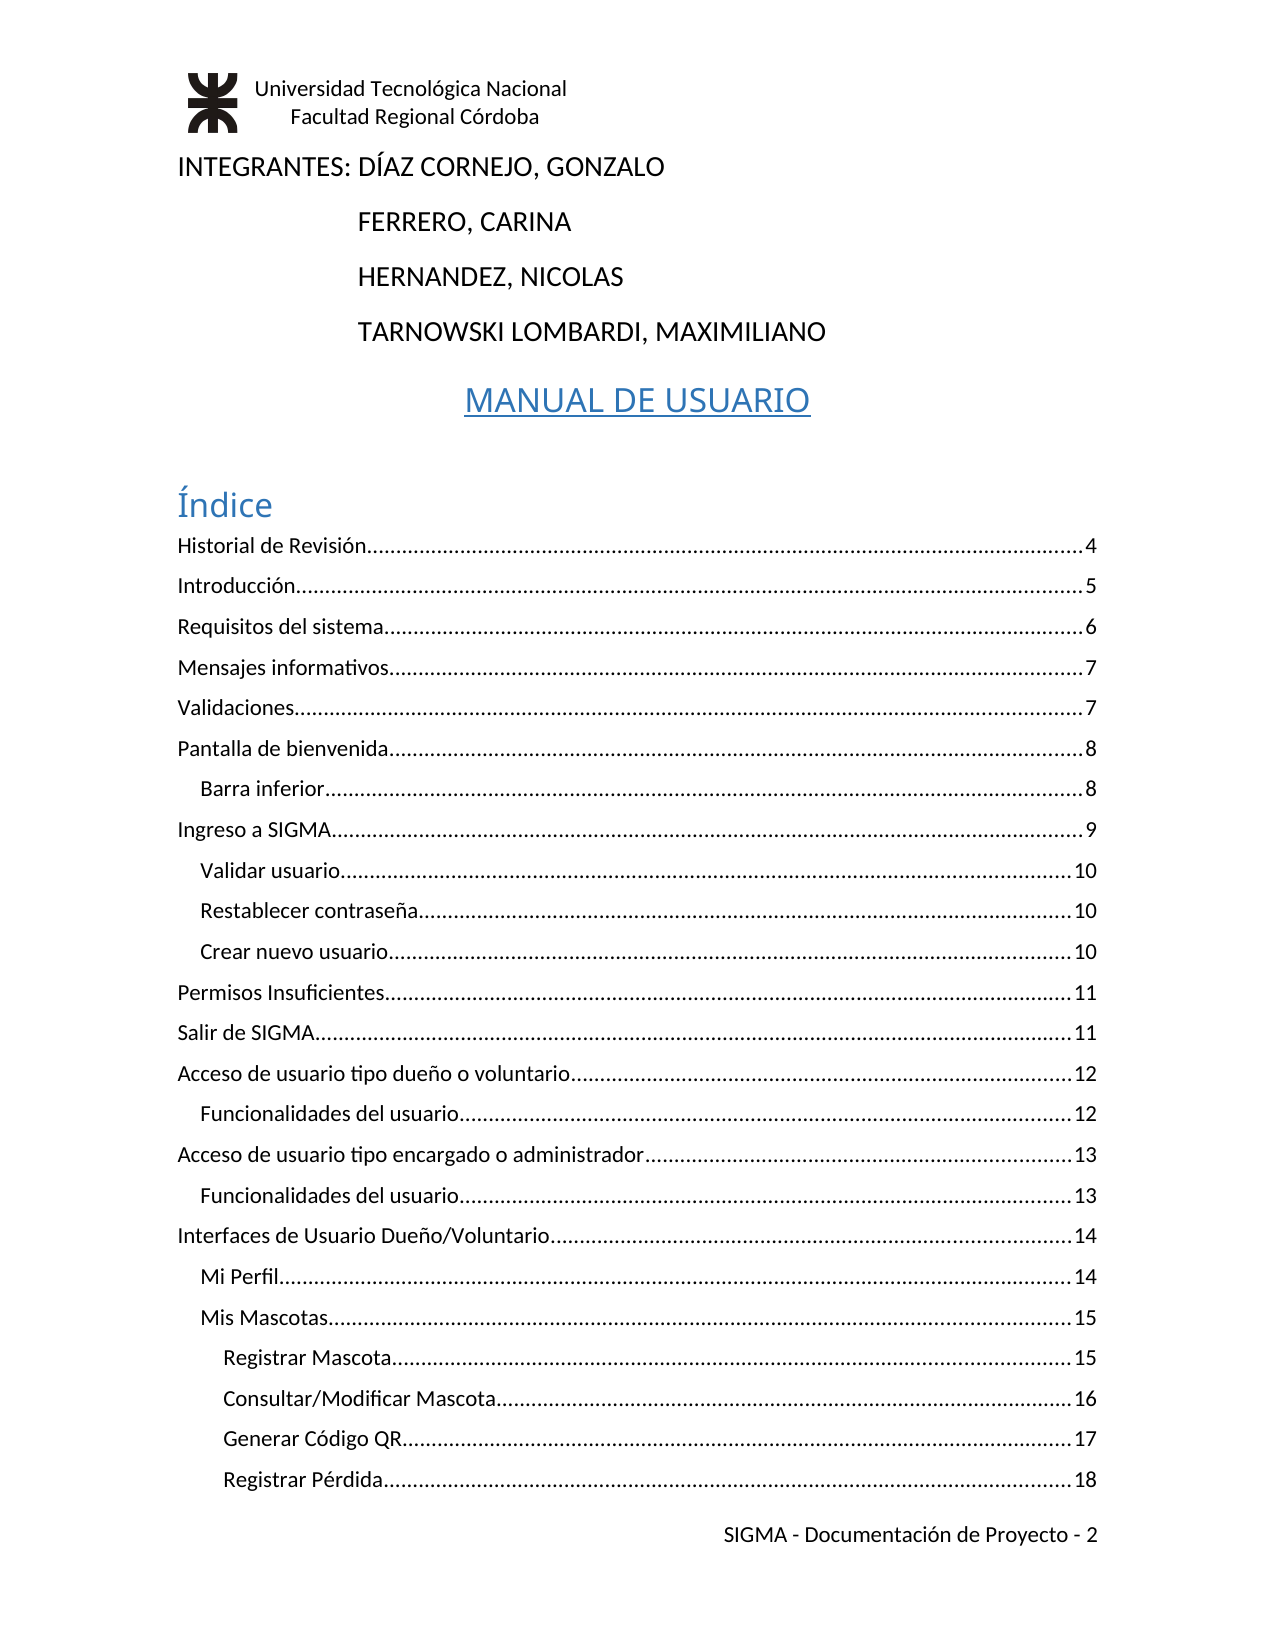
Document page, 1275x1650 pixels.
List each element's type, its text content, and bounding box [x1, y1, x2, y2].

text HERNANDEZ, NICOLAS [177, 258, 1098, 293]
text TARNOWSKI LOMBARDI, MAXIMILIANO [177, 313, 1098, 348]
text INTEGRANTES: DÍAZ CORNEJO, GONZALO [177, 148, 1098, 183]
text FERRERO, CARINA [177, 203, 1098, 238]
picture [188, 73, 238, 133]
